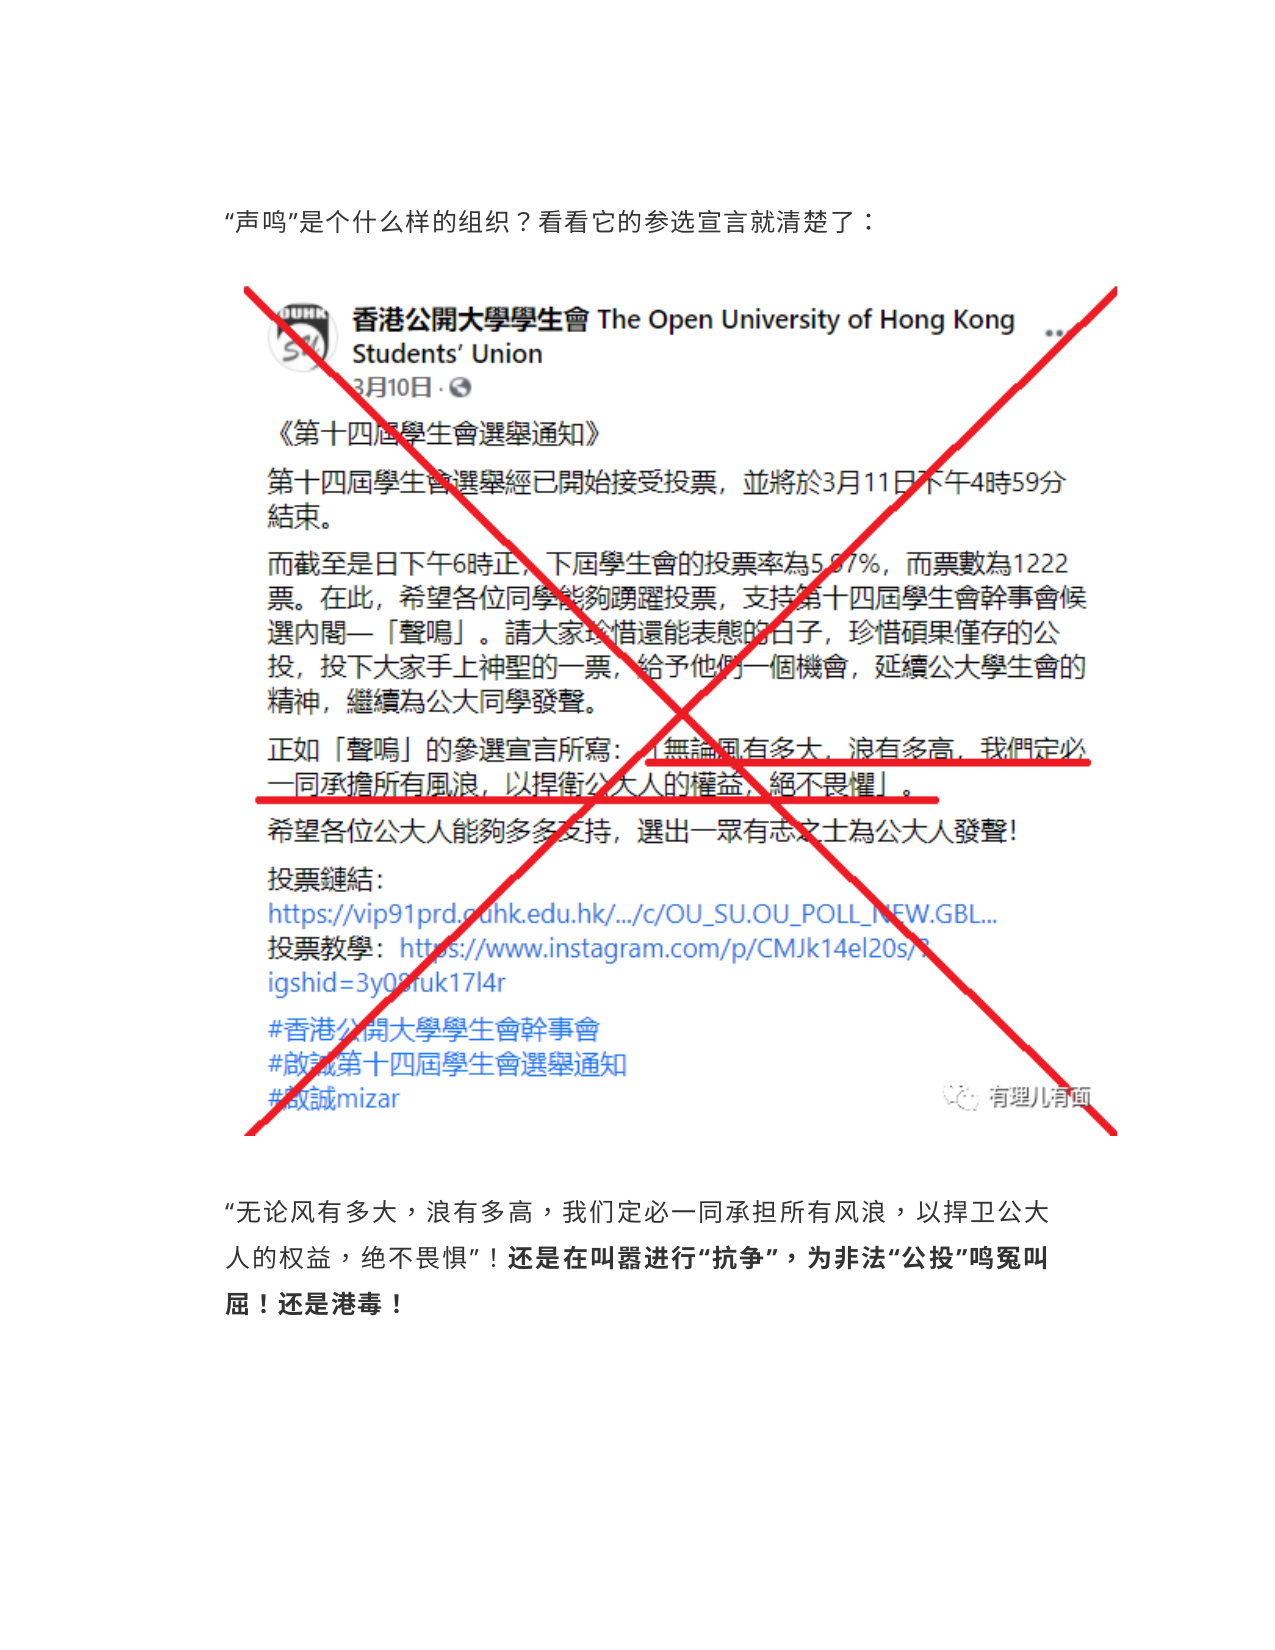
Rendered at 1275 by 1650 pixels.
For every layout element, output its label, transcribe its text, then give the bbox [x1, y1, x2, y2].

text “声鸣”是个什么样的组织？看看它的参选宣言就清楚了： [225, 192, 1050, 239]
picture [243, 285, 1118, 1136]
text “无论风有多大，浪有多高，我们定必一同承担所有风浪，以捍卫公大人的权益，绝不畏惧”！还是在叫嚣进行“抗争”，为非法“公投”鸣冤叫屈！还是港毒！ [225, 1182, 1050, 1321]
